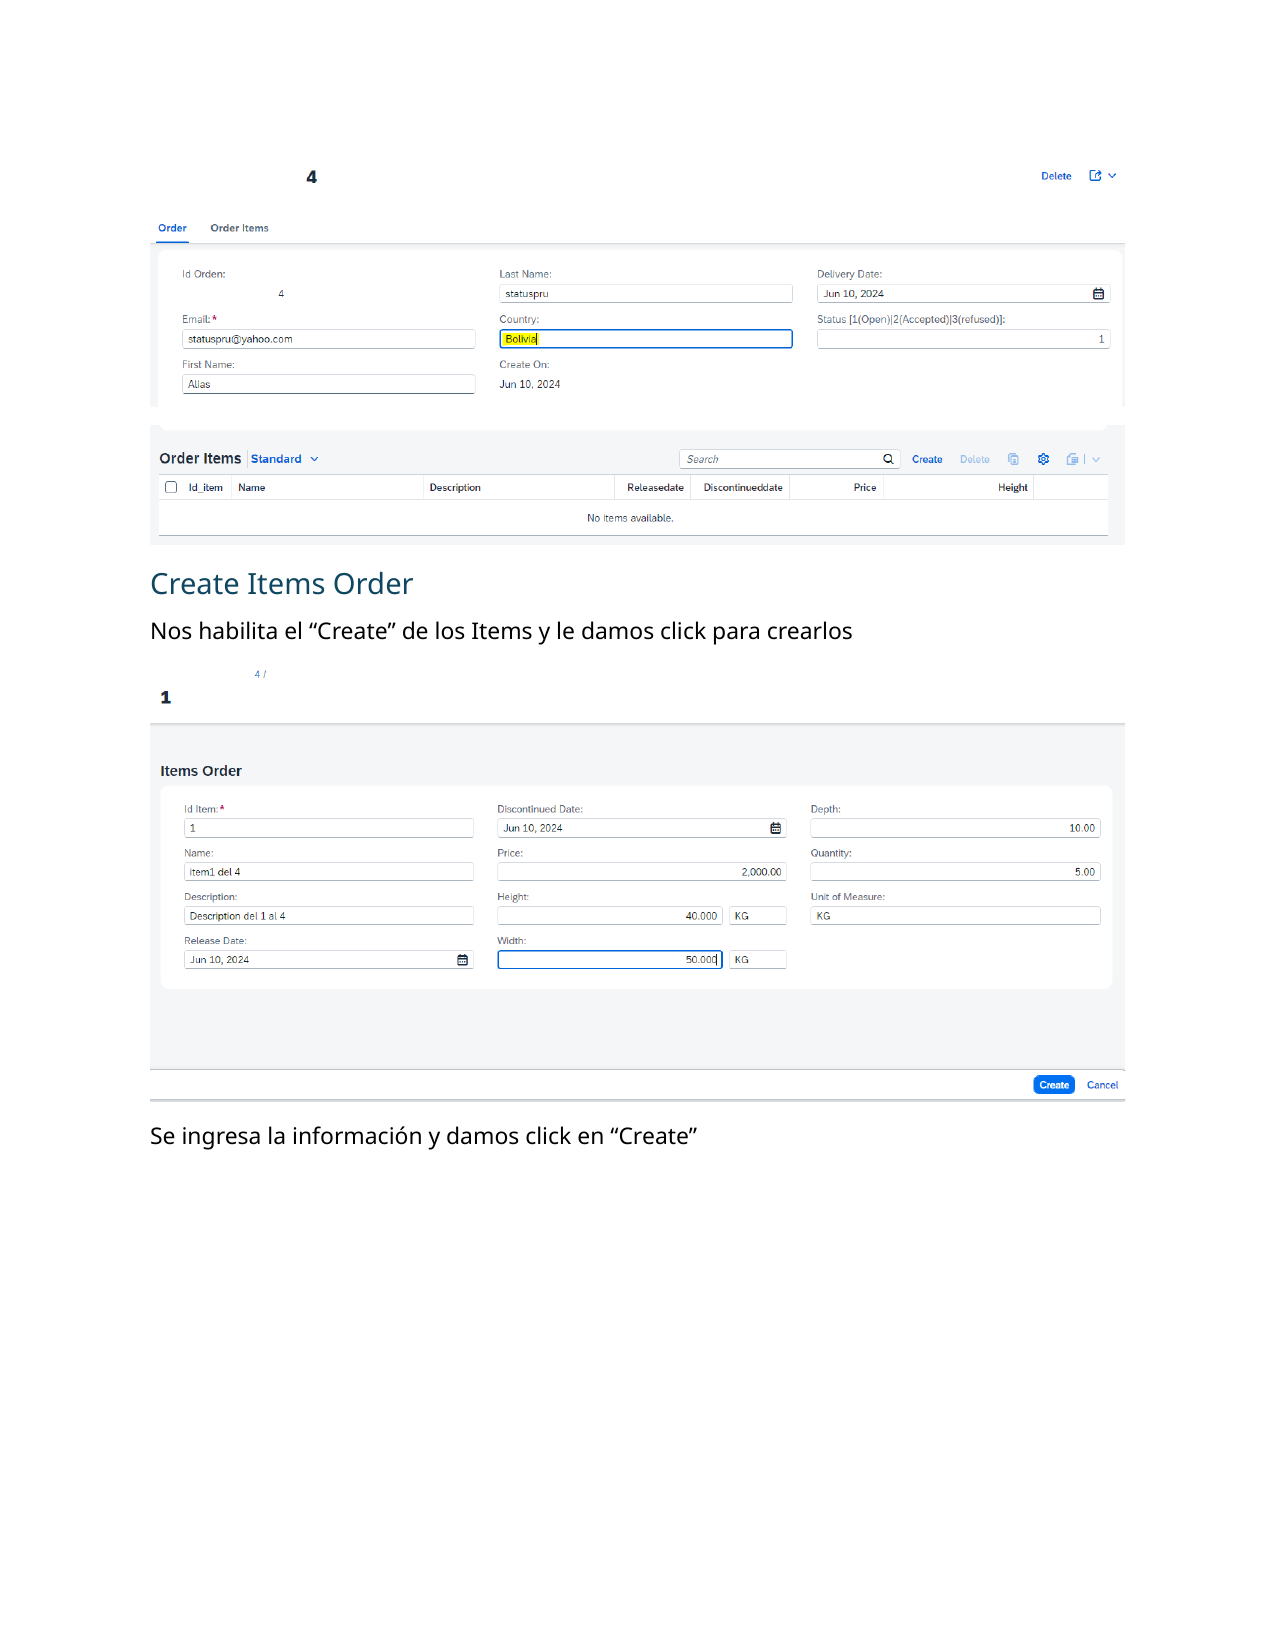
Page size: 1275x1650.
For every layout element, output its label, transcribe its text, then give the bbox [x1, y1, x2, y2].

picture [150, 425, 1125, 545]
subtitle Create Items Order [150, 563, 1125, 603]
text Se ingresa la información y damos click en “Create” [150, 1120, 1125, 1152]
text Nos habilita el “Create” de los Items y le damos click para crearlos [150, 615, 1125, 646]
picture [150, 665, 1125, 1102]
picture [150, 150, 1125, 407]
